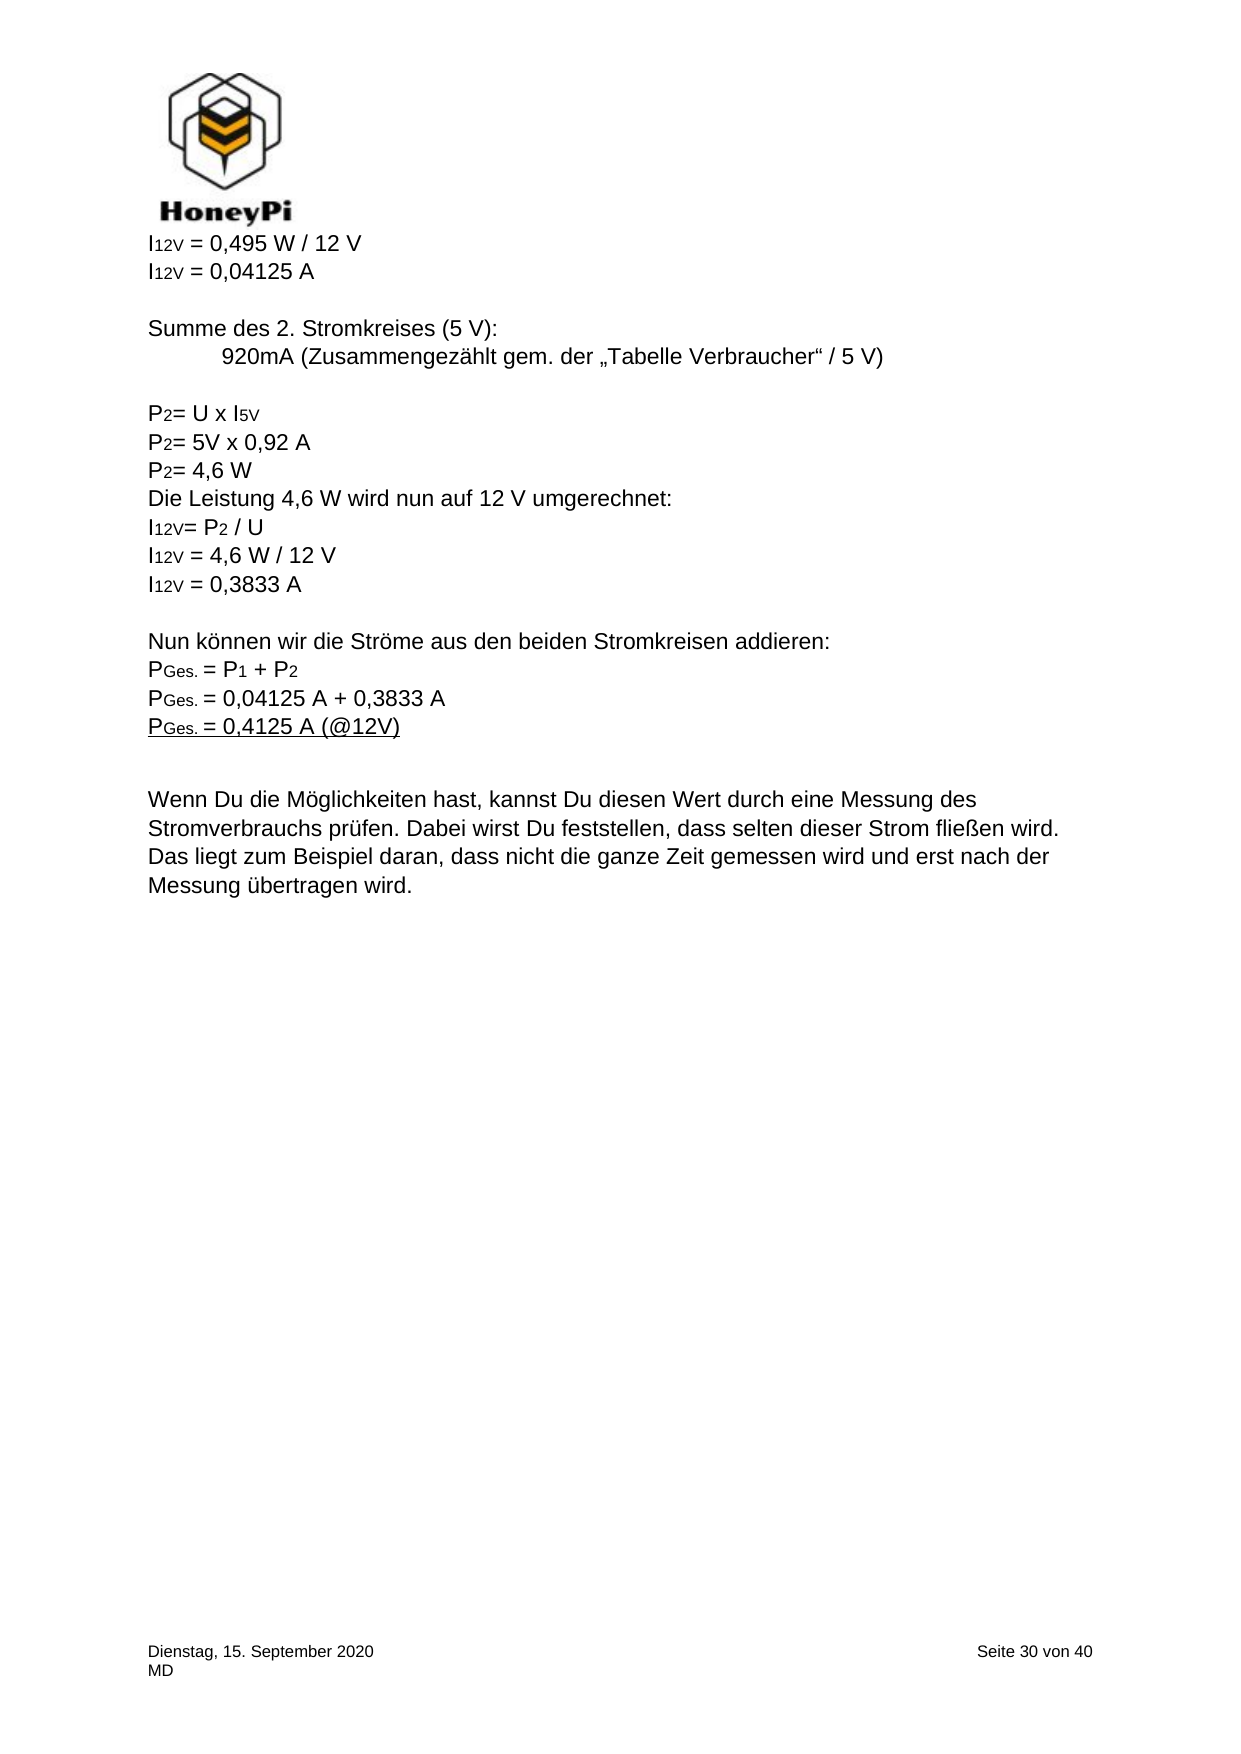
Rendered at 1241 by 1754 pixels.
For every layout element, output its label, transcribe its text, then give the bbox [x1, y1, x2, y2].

text PGes. = P1 + P2 [148, 656, 1092, 682]
picture [147, 73, 304, 230]
text Wenn Du die Möglichkeiten hast, kannst Du diesen Wert durch eine Messung des Stromverbrauchs prüfen. Dabei wirst Du feststellen, dass selten dieser Strom fließen wird. Das liegt zum Beispiel daran, dass nicht die ganze Zeit gemessen wird und erst nach der Messung übertragen wird. [148, 786, 1092, 898]
text I12V = 0,495 W / 12 V [148, 229, 1092, 256]
text P2= U x I5V [148, 400, 1092, 426]
text Die Leistung 4,6 W wird nun auf 12 V umgerechnet: [148, 485, 1092, 512]
text PGes. = 0,4125 A (@12V) [148, 713, 1092, 739]
text 920mA (Zusammengezählt gem. der „Tabelle Verbraucher“ / 5 V) [148, 343, 1092, 369]
text I12V = 0,3833 A [148, 571, 1092, 597]
text P2= 5V x 0,92 A [148, 428, 1092, 455]
text PGes. = 0,04125 A + 0,3833 A [148, 684, 1092, 711]
text Summe des 2. Stromkreises (5 V): [148, 315, 1092, 341]
text P2= 4,6 W [148, 457, 1092, 483]
text I12V= P2 / U [148, 514, 1092, 540]
text I12V = 0,04125 A [148, 258, 1092, 284]
text I12V = 4,6 W / 12 V [148, 542, 1092, 569]
text Nun können wir die Ströme aus den beiden Stromkreisen addieren: [148, 628, 1092, 654]
